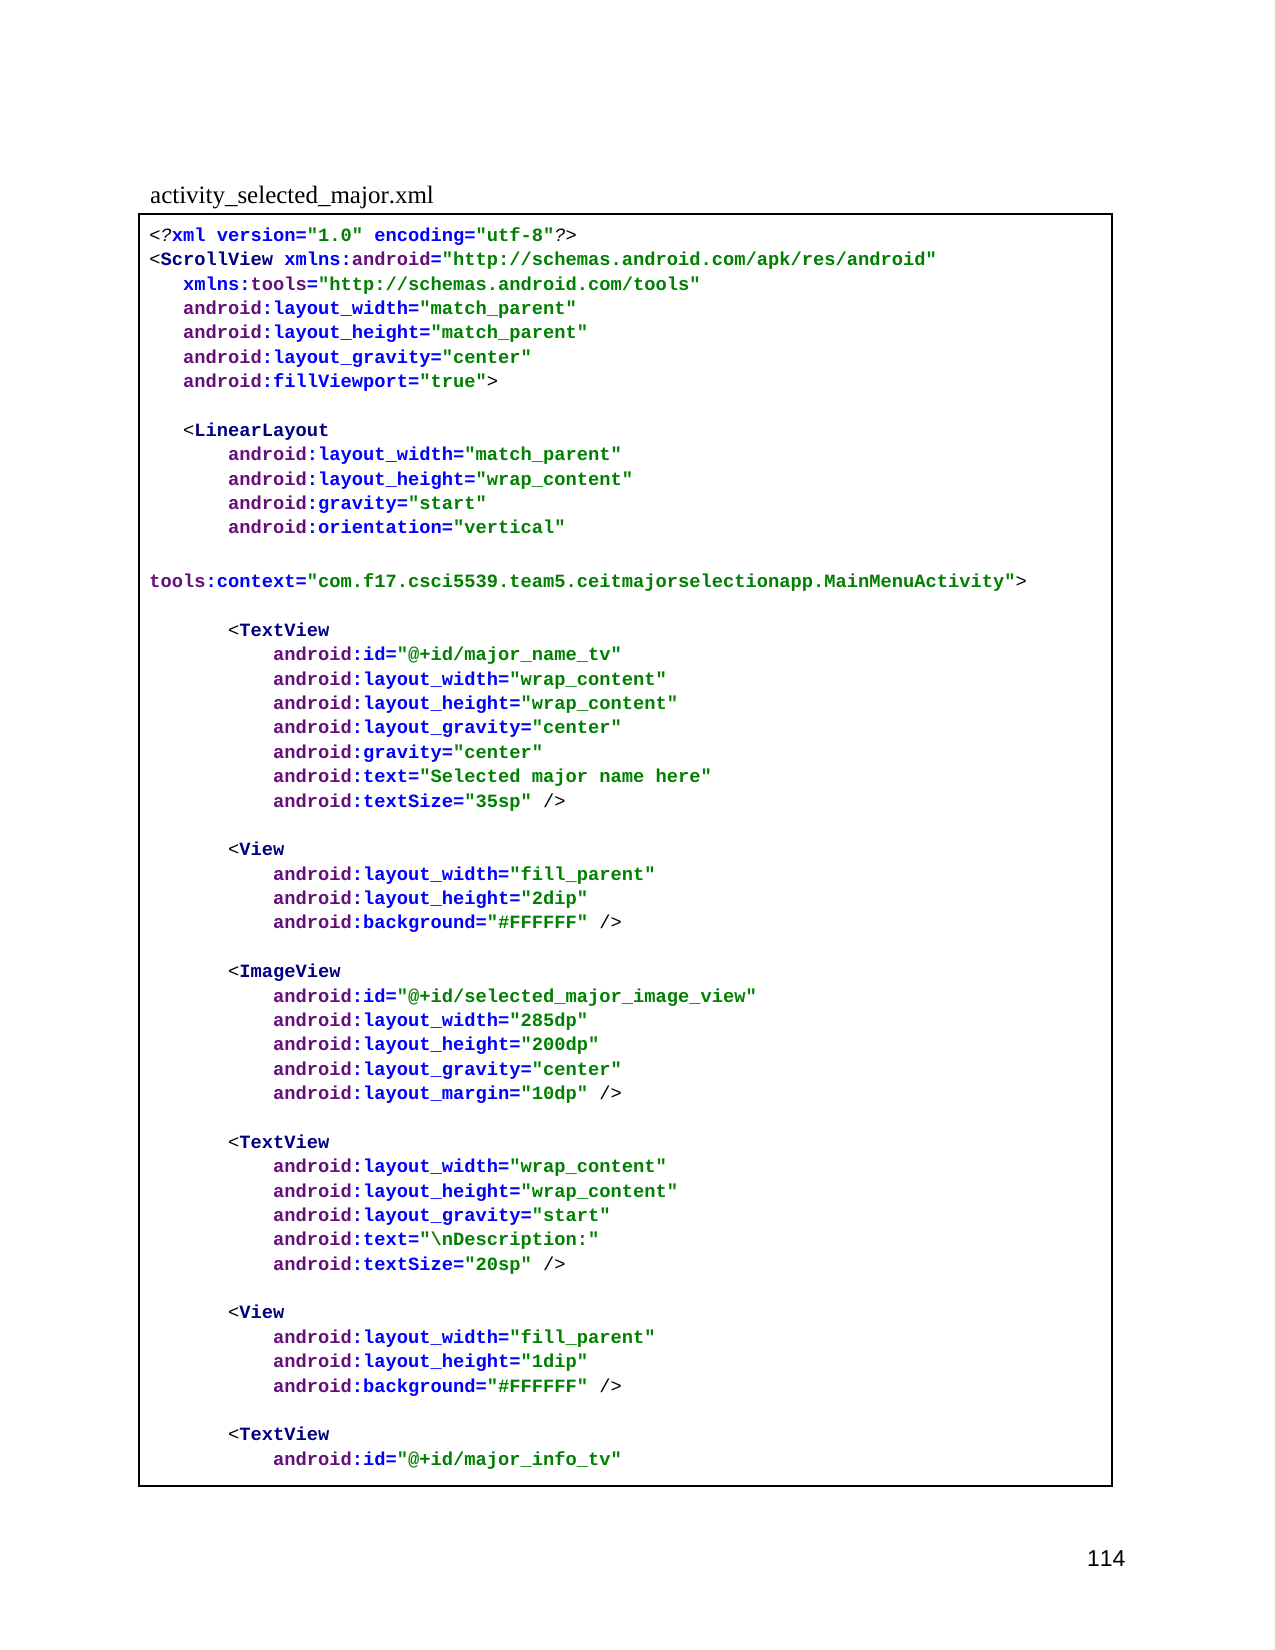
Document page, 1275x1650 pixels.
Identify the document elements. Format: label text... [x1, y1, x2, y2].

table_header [140, 215, 1111, 1485]
text activity_selected_major.xml [150, 180, 1125, 209]
